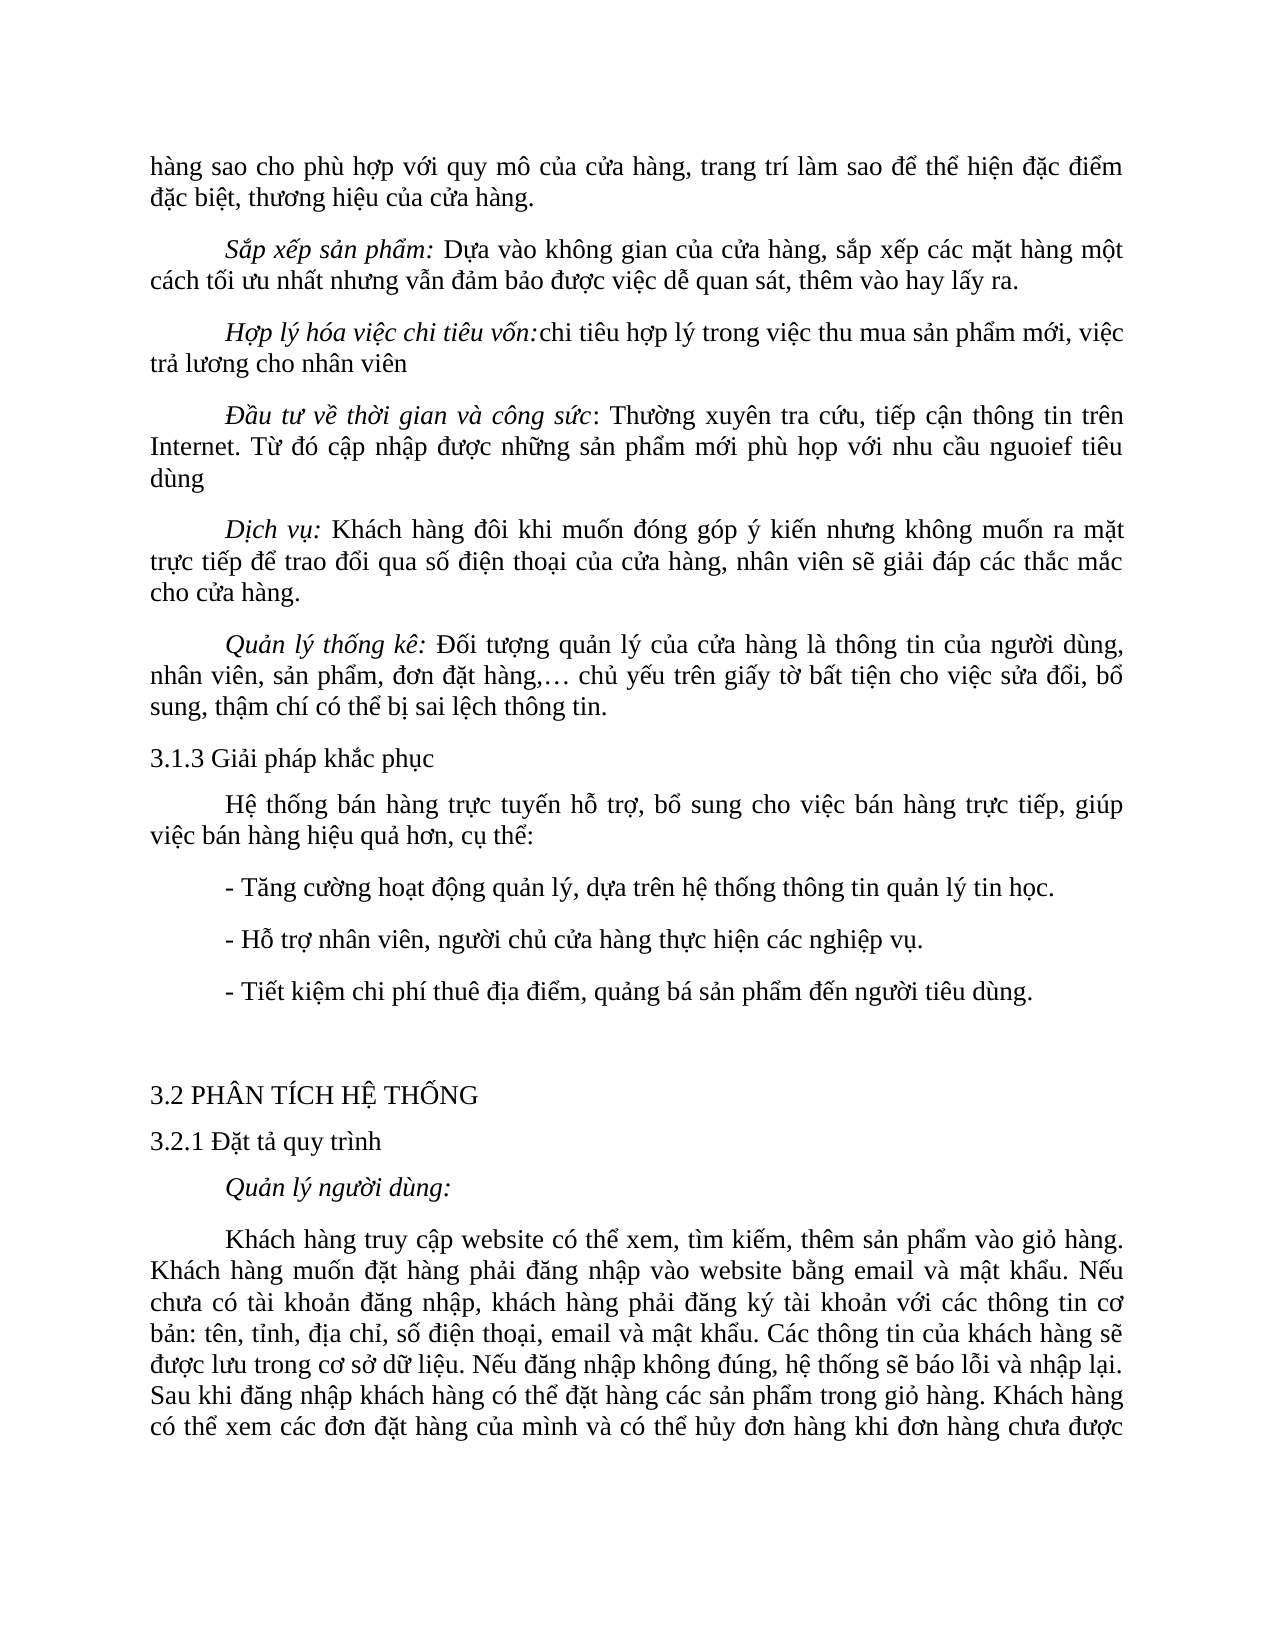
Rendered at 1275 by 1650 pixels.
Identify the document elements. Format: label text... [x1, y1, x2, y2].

text Quản lý người dùng: [150, 1171, 1125, 1202]
text - Tăng cường hoạt động quản lý, dựa trên hệ thống thông tin quản lý tin học. [150, 871, 1125, 902]
text Hợp lý hóa việc chi tiêu vốn:chi tiêu hợp lý trong việc thu mua sản phẩm mới, việc trả lương cho nhân viên [150, 316, 1125, 378]
text Hệ thống bán hàng trực tuyến hỗ trợ, bổ sung cho việc bán hàng trực tiếp, giúp việc bán hàng hiệu quả hơn, cụ thể: [150, 788, 1125, 851]
text - Hỗ trợ nhân viên, người chủ cửa hàng thực hiện các nghiệp vụ. [150, 923, 1125, 954]
subtitle 3.2.1 Đặt tả quy trình [150, 1125, 1125, 1156]
text Đầu tư về thời gian và công sức: Thường xuyên tra cứu, tiếp cận thông tin trên Internet. Từ đó cập nhập được những sản phẩm mới phù họp với nhu cầu nguoief tiêu dùng [150, 399, 1125, 493]
text - Tiết kiệm chi phí thuê địa điểm, quảng bá sản phẩm đến người tiêu dùng. [150, 975, 1125, 1006]
text Dịch vụ: Khách hàng đôi khi muốn đóng góp ý kiến nhưng không muốn ra mặt trực tiếp để trao đổi qua số điện thoại của cửa hàng, nhân viên sẽ giải đáp các thắc mắc cho cửa hàng. [150, 514, 1125, 607]
text Quản lý thống kê: Đối tượng quản lý của cửa hàng là thông tin của người dùng, nhân viên, sản phẩm, đơn đặt hàng,… chủ yếu trên giấy tờ bất tiện cho việc sửa đổi, bổ sung, thậm chí có thể bị sai lệch thông tin. [150, 628, 1125, 721]
subtitle 3.1.3 Giải pháp khắc phục [150, 742, 1125, 773]
subtitle 3.2 PHÂN TÍCH HỆ THỐNG [150, 1079, 1125, 1110]
text Sắp xếp sản phẩm: Dựa vào không gian của cửa hàng, sắp xếp các mặt hàng một cách tối ưu nhất nhưng vẫn đảm bảo được việc dễ quan sát, thêm vào hay lấy ra. [150, 233, 1125, 295]
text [150, 1223, 1125, 1441]
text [150, 150, 1125, 212]
